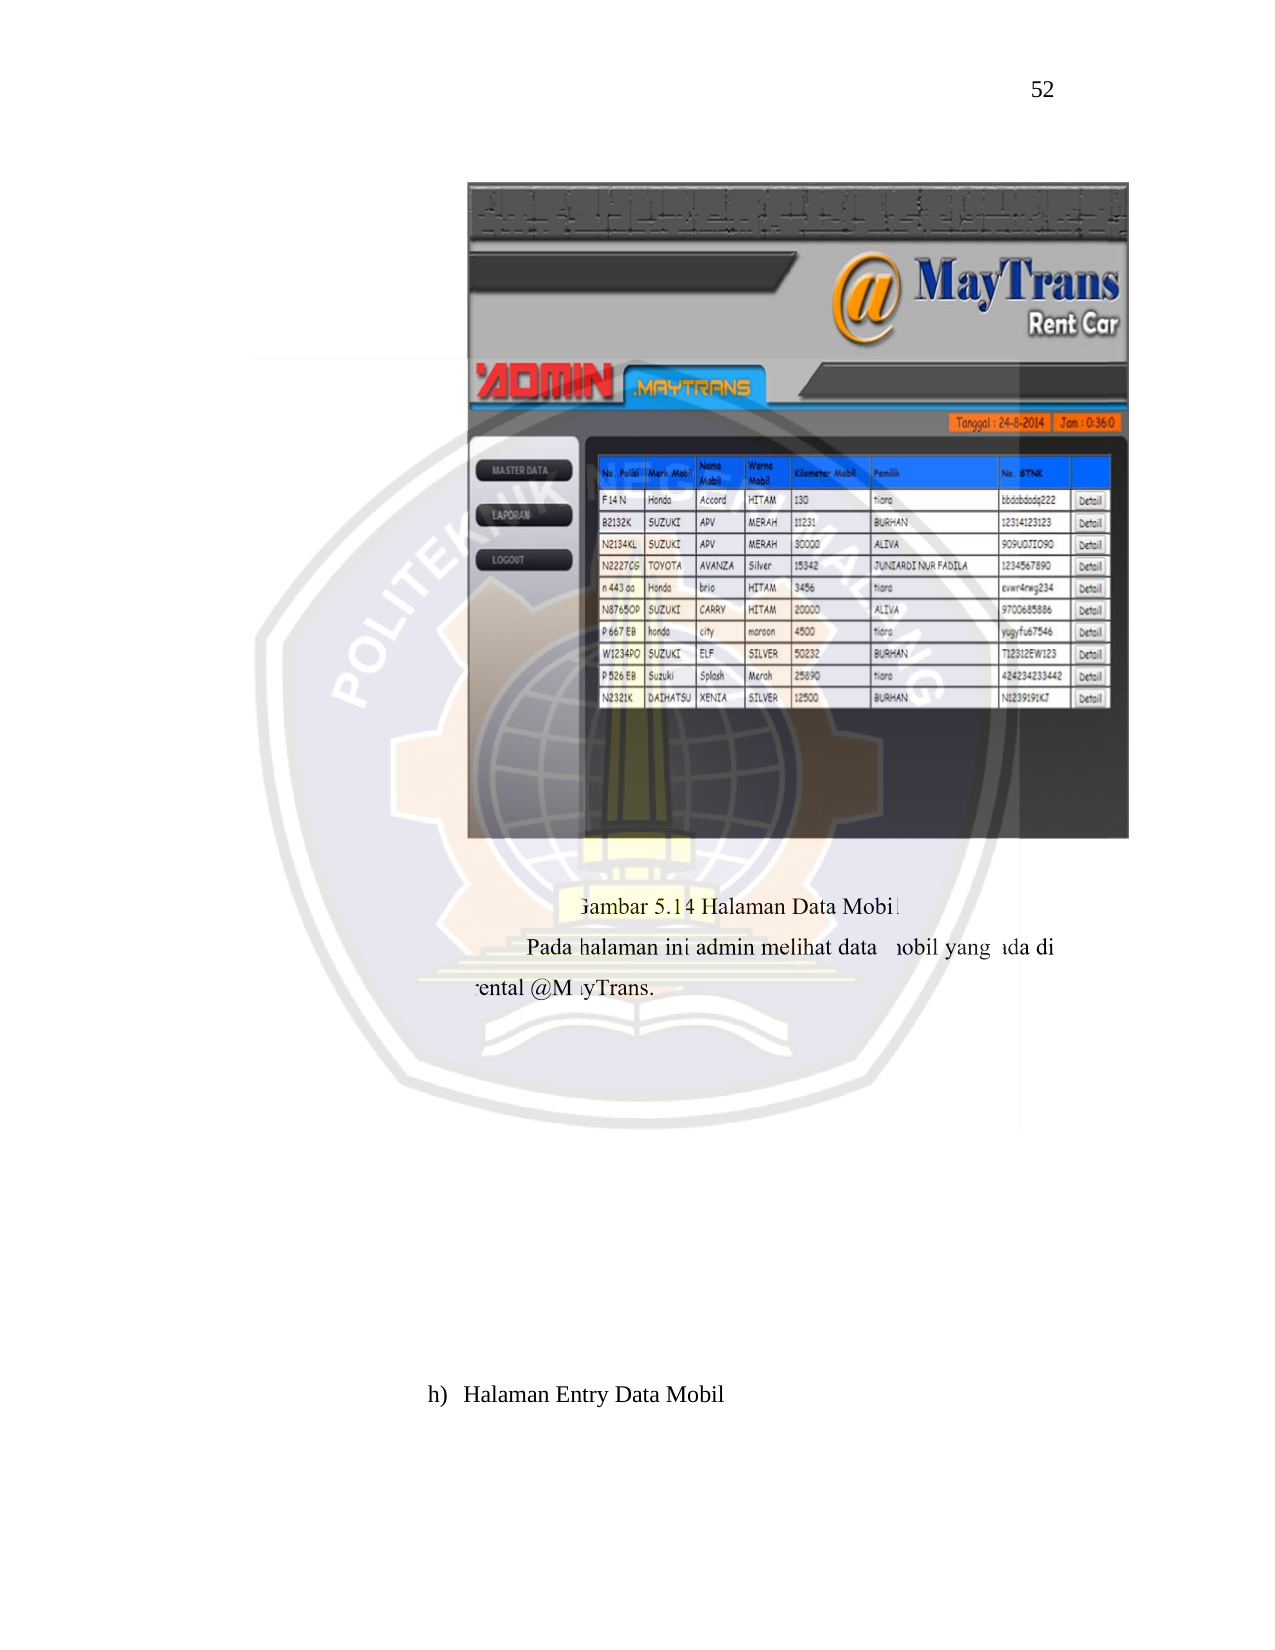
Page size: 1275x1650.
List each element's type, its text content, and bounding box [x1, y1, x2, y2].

picture [253, 181, 1129, 1130]
list Halaman Entry Data Mobil [428, 1380, 1056, 1408]
